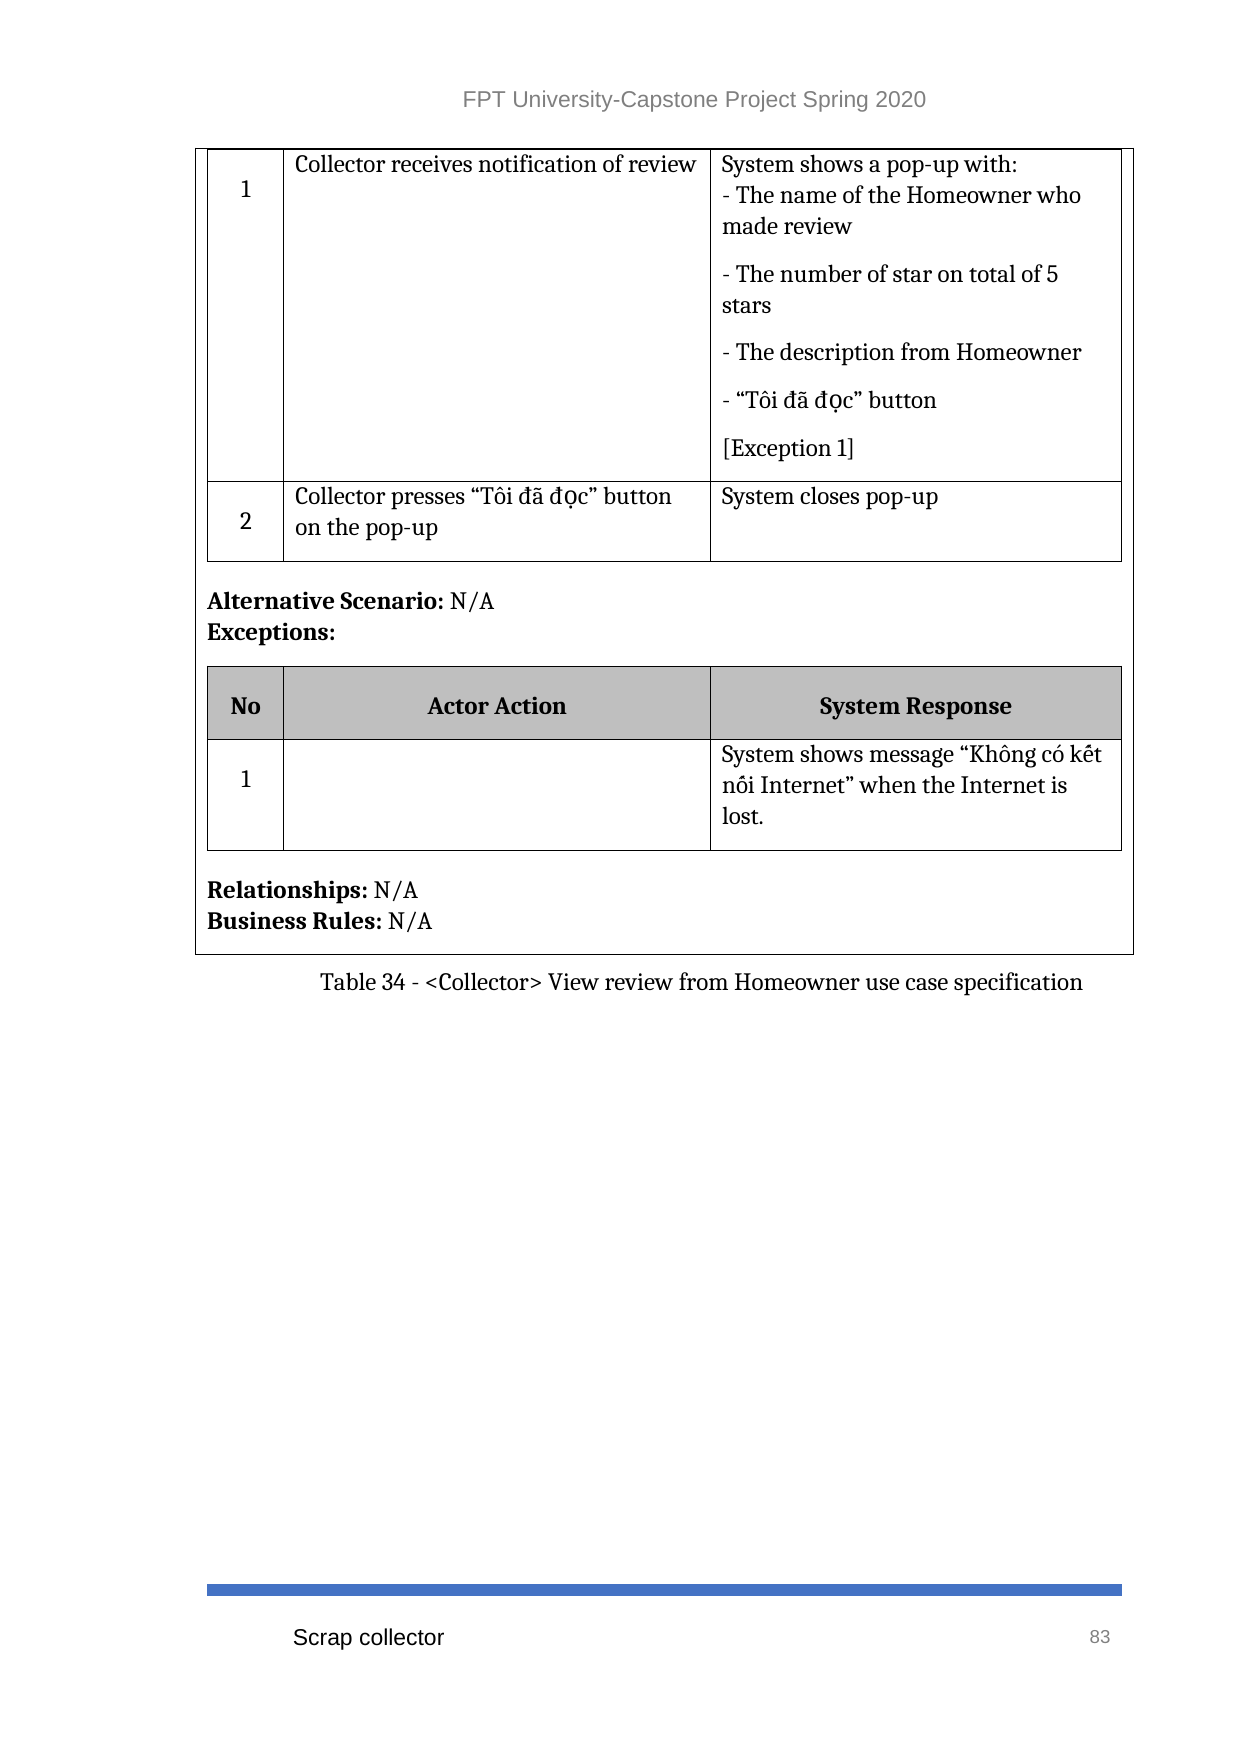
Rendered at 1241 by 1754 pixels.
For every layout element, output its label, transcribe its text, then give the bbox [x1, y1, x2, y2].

text Table 34 - <Collector> View review from Homeowner use case specification [207, 968, 1122, 997]
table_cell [196, 149, 1133, 954]
